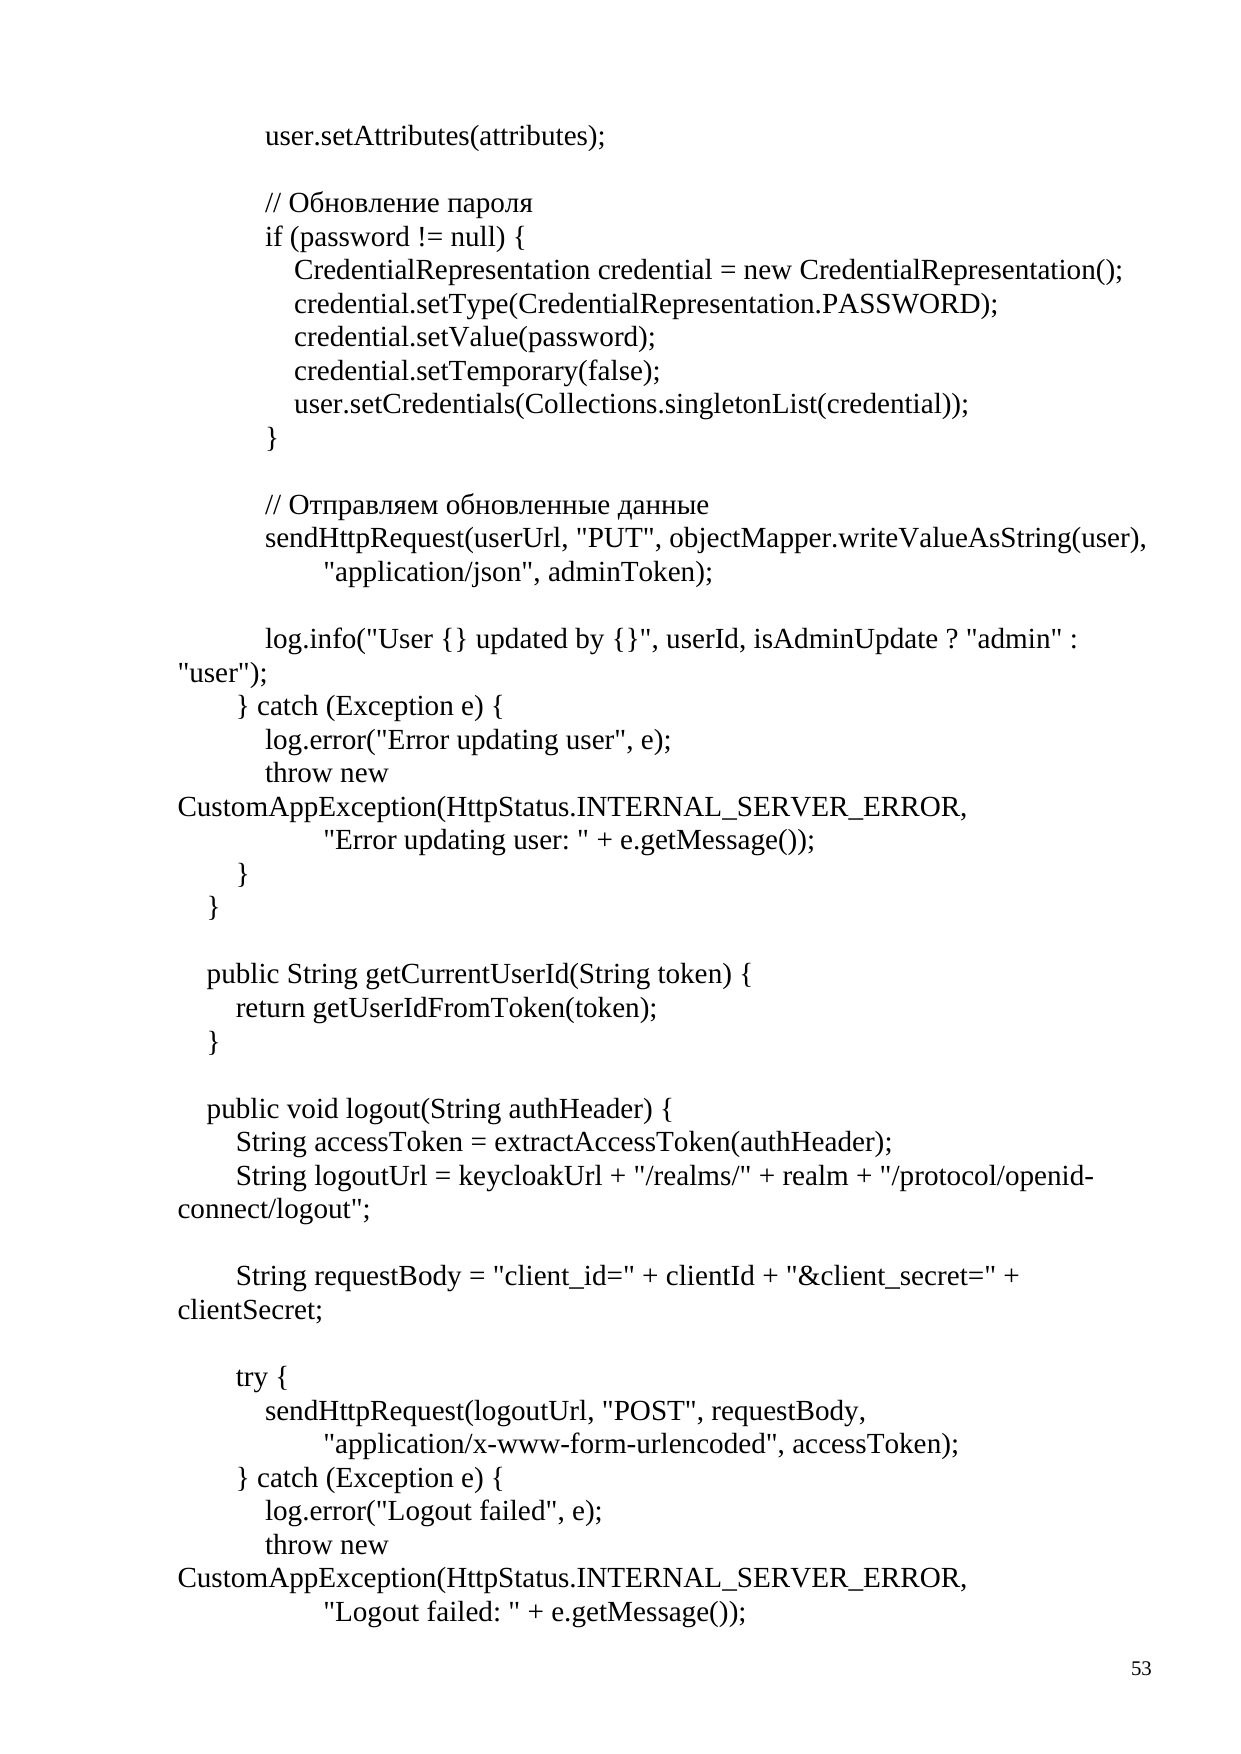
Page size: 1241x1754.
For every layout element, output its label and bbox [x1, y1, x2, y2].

text [177, 118, 1152, 1627]
